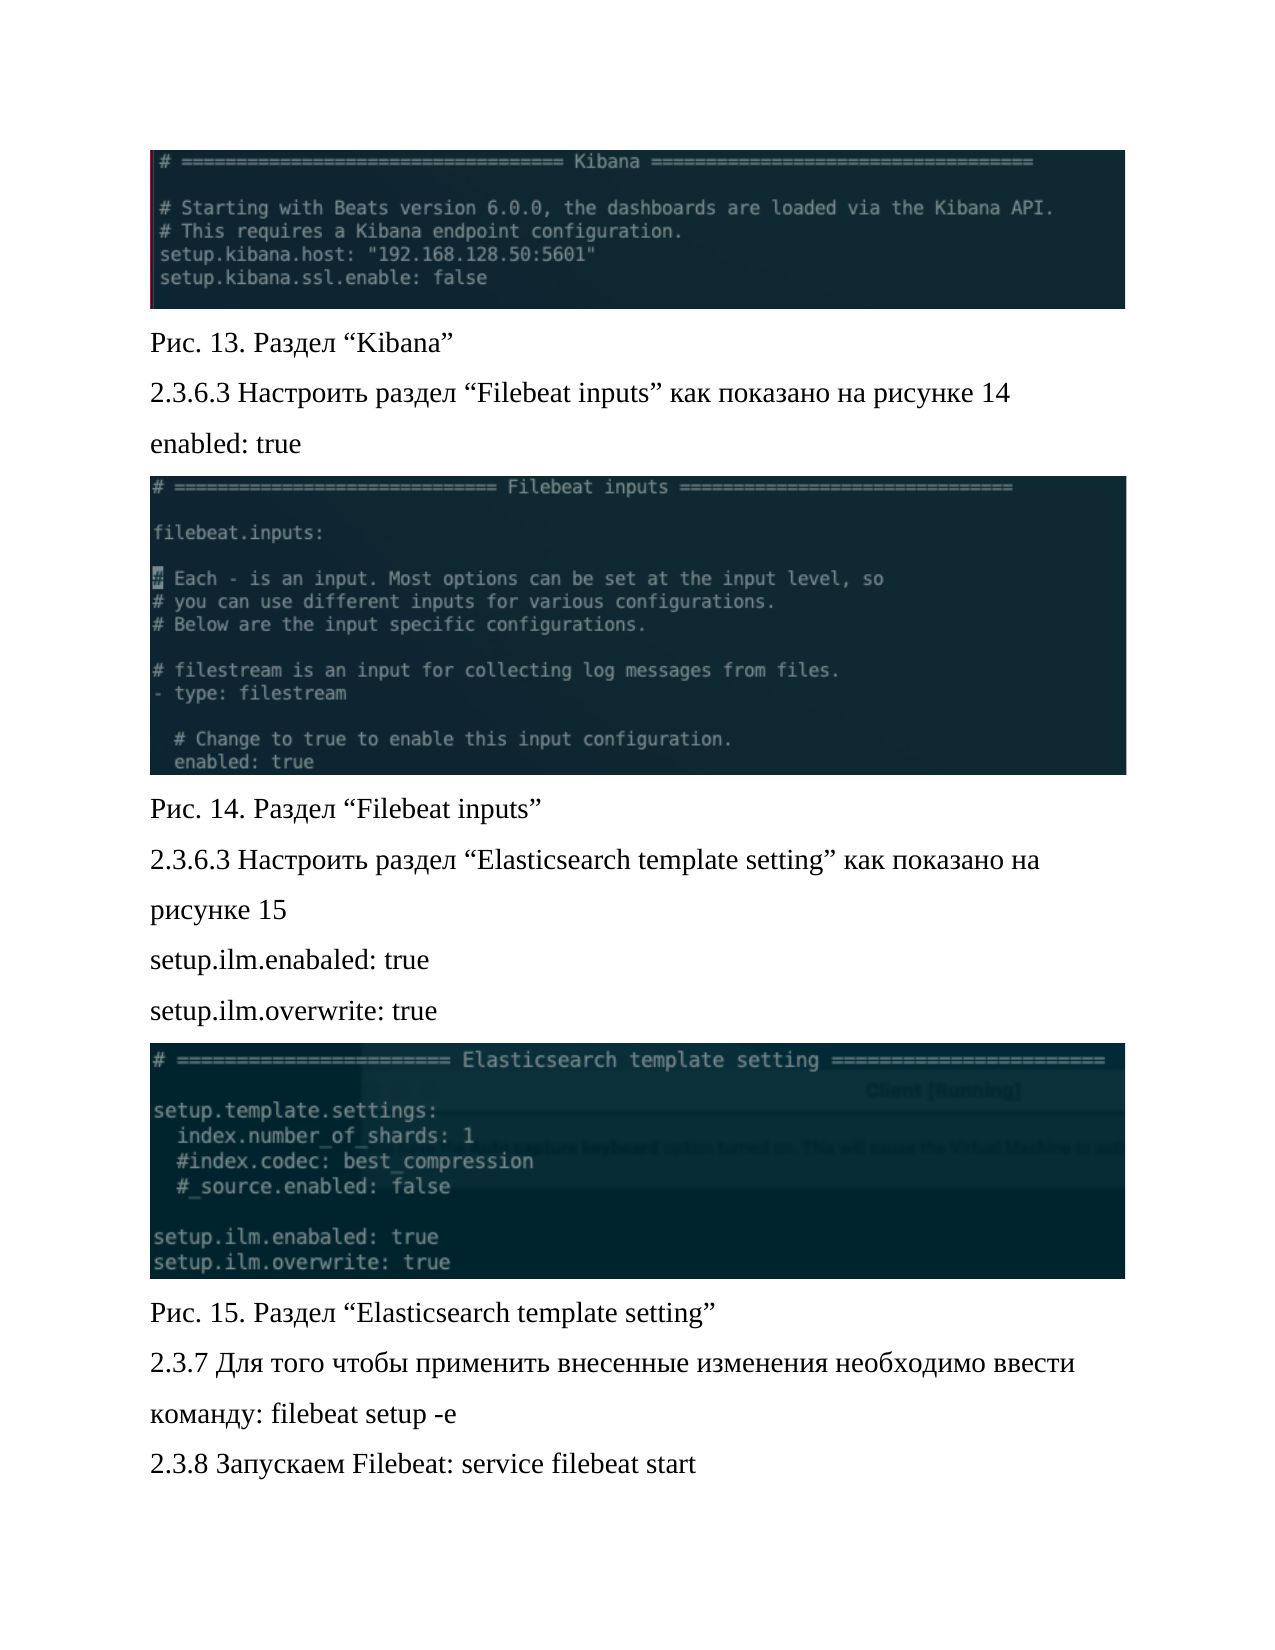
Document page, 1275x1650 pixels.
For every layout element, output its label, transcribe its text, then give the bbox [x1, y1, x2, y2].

text setup.ilm.overwrite: true [150, 993, 1125, 1026]
picture [150, 476, 1127, 775]
picture [150, 150, 1125, 309]
text Рис. 14. Раздел “Filebeat inputs” [150, 791, 1125, 825]
text enabled: true [150, 426, 1125, 459]
text Рис. 13. Раздел “Kibana” [150, 325, 1125, 359]
text 2.3.6.3 Настроить раздел “Filebeat inputs” как показано на рисунке 14 [150, 376, 1125, 409]
text setup.ilm.enabaled: true [150, 942, 1125, 976]
text 2.3.7 Для того чтобы применить внесенные изменения необходимо ввести команду: filebeat setup -e [150, 1345, 1125, 1429]
text Рис. 15. Раздел “Elasticsearch template setting” [150, 1295, 1125, 1329]
picture [832, 1057, 1105, 1064]
picture [150, 1043, 1125, 1279]
text 2.3.8 Запускаем Filebeat: service filebeat start [150, 1446, 1125, 1479]
text 2.3.6.3 Настроить раздел “Elasticsearch template setting” как показано на рисунке 15 [150, 842, 1125, 926]
